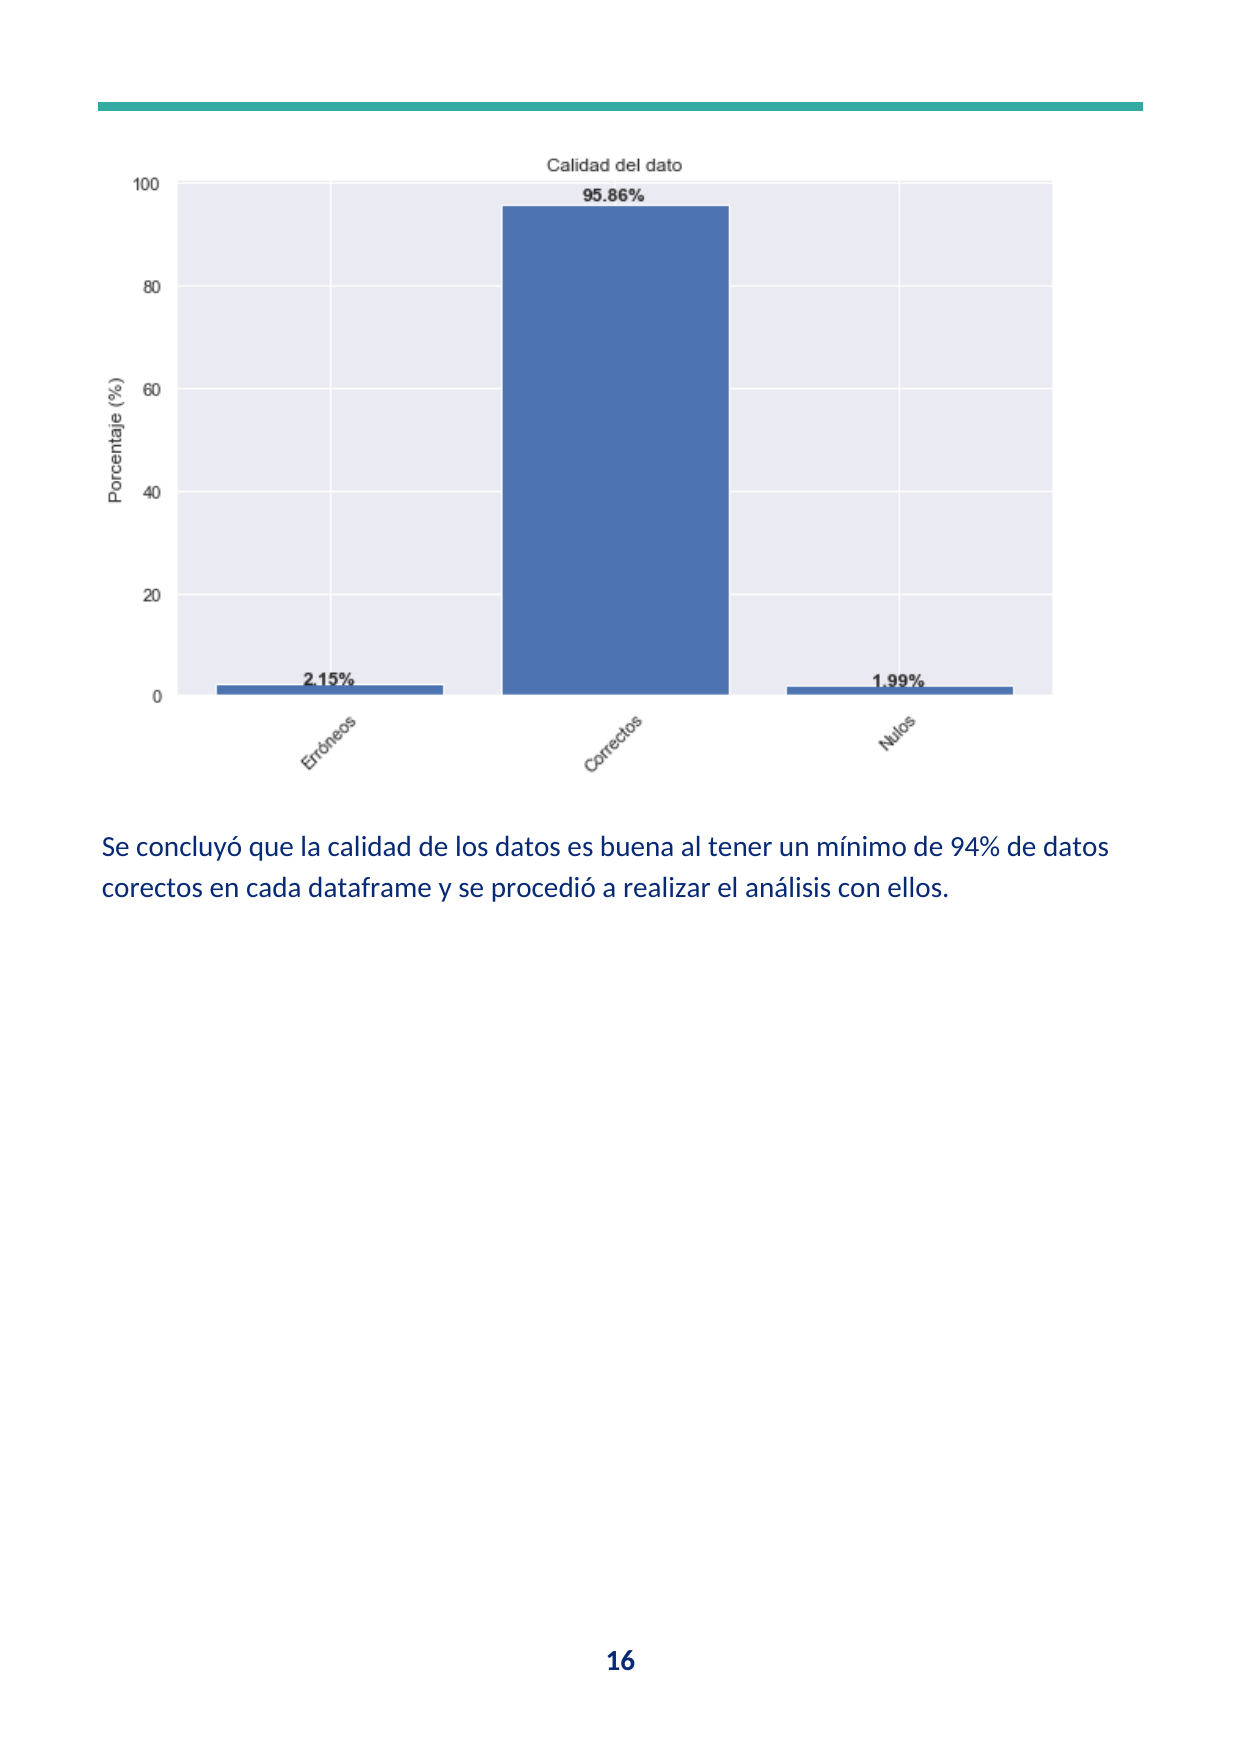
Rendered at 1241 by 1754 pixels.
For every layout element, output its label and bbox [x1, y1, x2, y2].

picture [101, 151, 1062, 782]
table_cell [102, 152, 1143, 1606]
